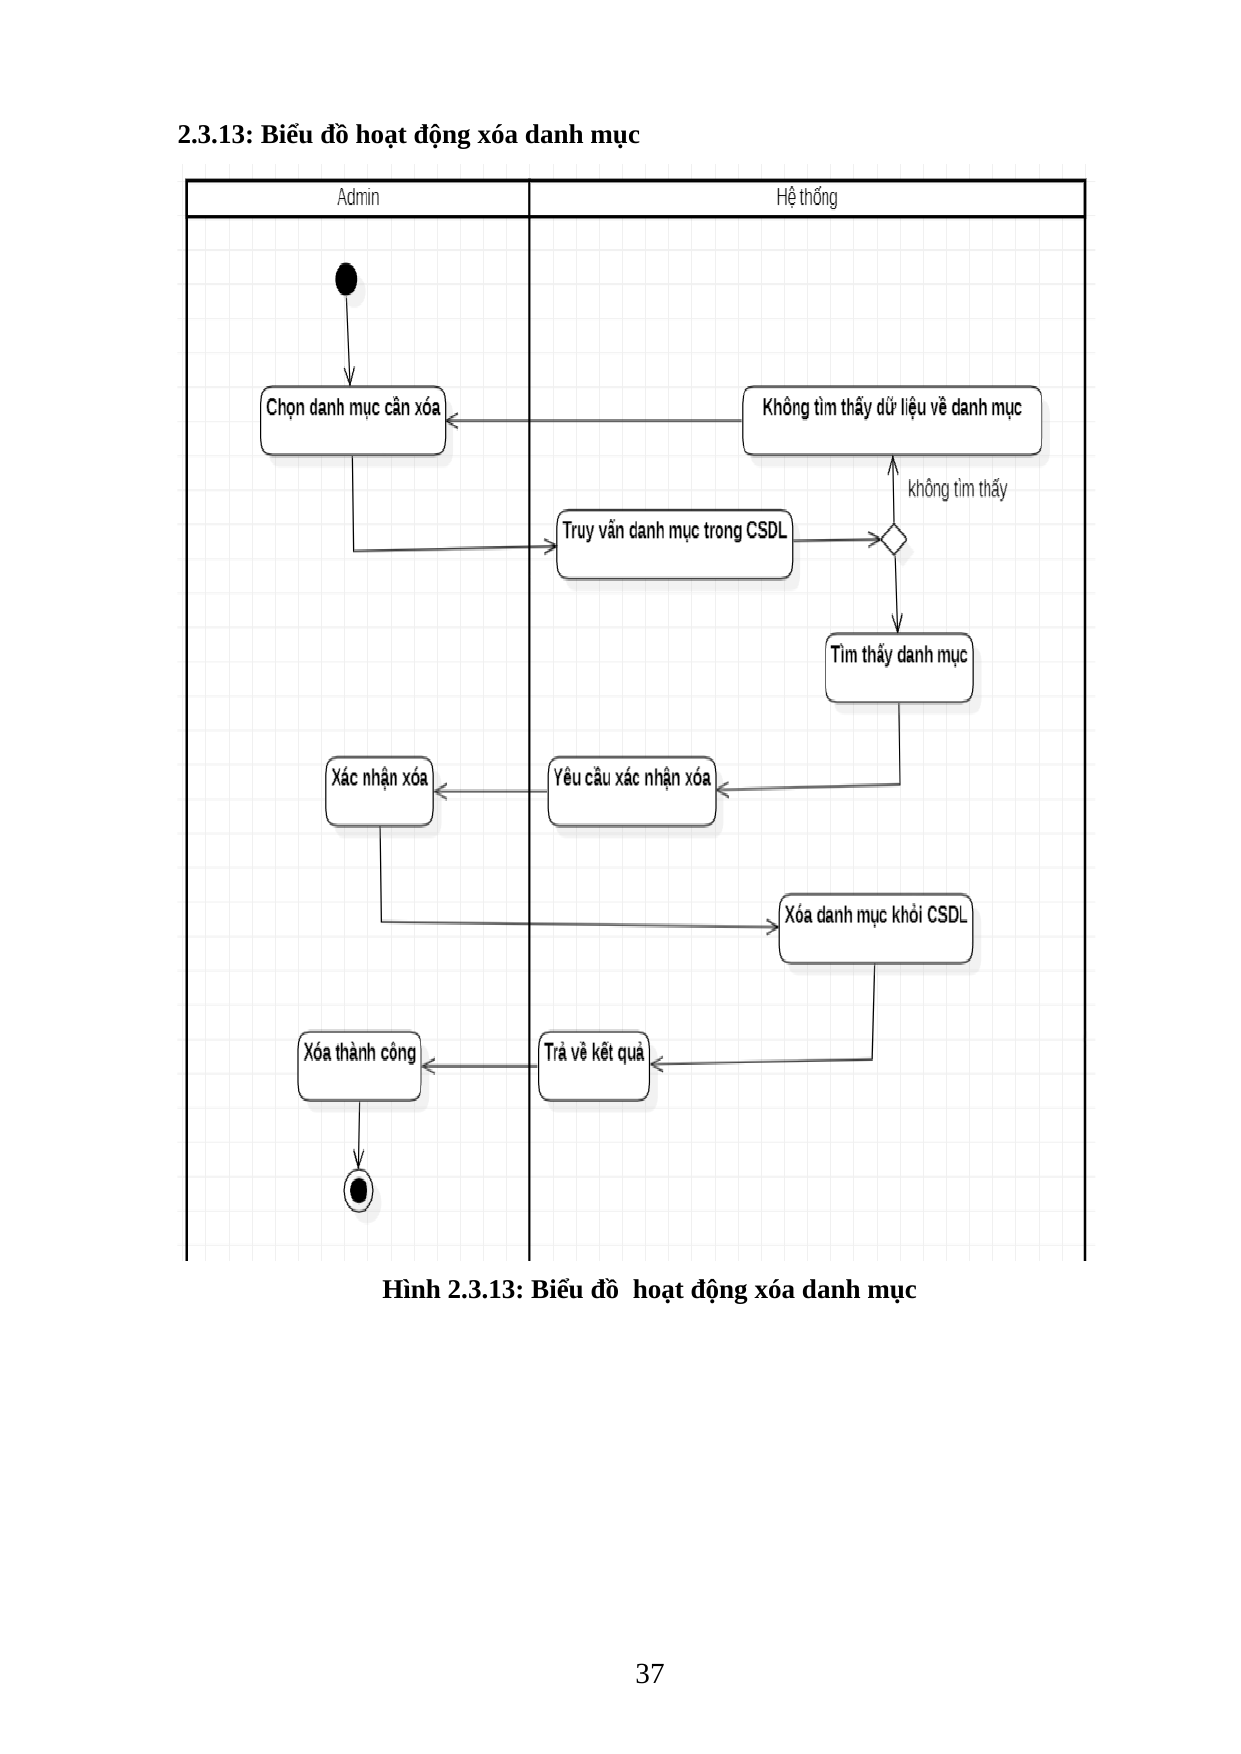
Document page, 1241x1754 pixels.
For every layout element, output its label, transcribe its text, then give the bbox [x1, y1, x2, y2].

picture [177, 164, 1096, 1261]
text 2.3.13: Biểu đồ hoạt động xóa danh mục [177, 118, 1122, 149]
text Hình 2.3.13: Biểu đồ hoạt động xóa danh mục [177, 1273, 1122, 1304]
